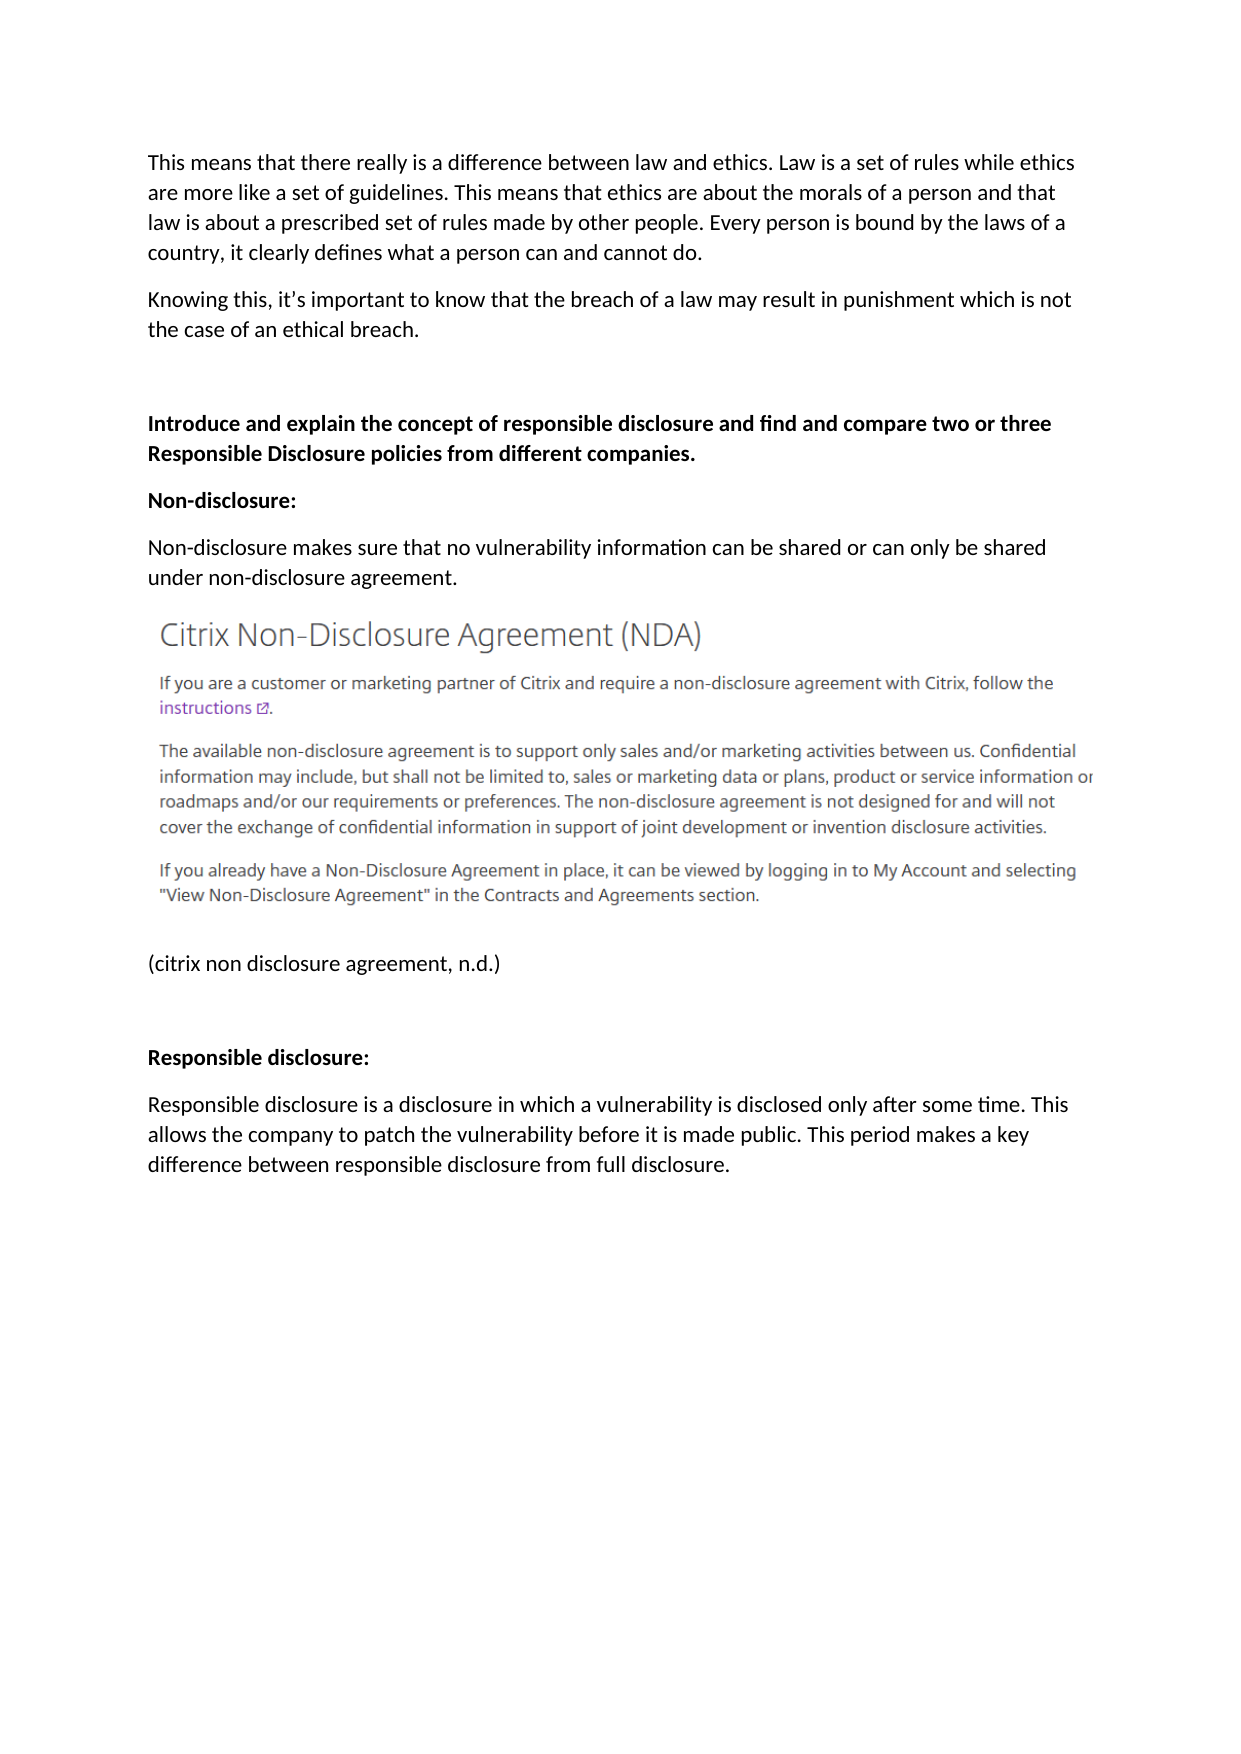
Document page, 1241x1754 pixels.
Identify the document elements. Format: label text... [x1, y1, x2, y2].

text Non-disclosure: [148, 486, 1093, 514]
picture [147, 610, 1093, 931]
text Non-disclosure makes sure that no vulnerability information can be shared or can only be shared under non-disclosure agreement. [148, 533, 1093, 591]
text This means that there really is a difference between law and ethics. Law is a set of rules while ethics are more like a set of guidelines. This means that ethics are about the morals of a person and that law is about a prescribed set of rules made by other people. Every person is bound by the laws of a country, it clearly defines what a person can and cannot do. [148, 148, 1093, 266]
text Introduce and explain the concept of responsible disclosure and find and compare two or three Responsible Disclosure policies from different companies. [148, 409, 1093, 467]
text Responsible disclosure is a disclosure in which a vulnerability is disclosed only after some time. This allows the company to patch the vulnerability before it is made public. This period makes a key difference between responsible disclosure from full disclosure. [148, 1090, 1093, 1178]
text Knowing this, it’s important to know that the breach of a law may result in punishment which is not the case of an ethical breach. [148, 285, 1093, 343]
text Responsible disclosure: [148, 1043, 1093, 1071]
